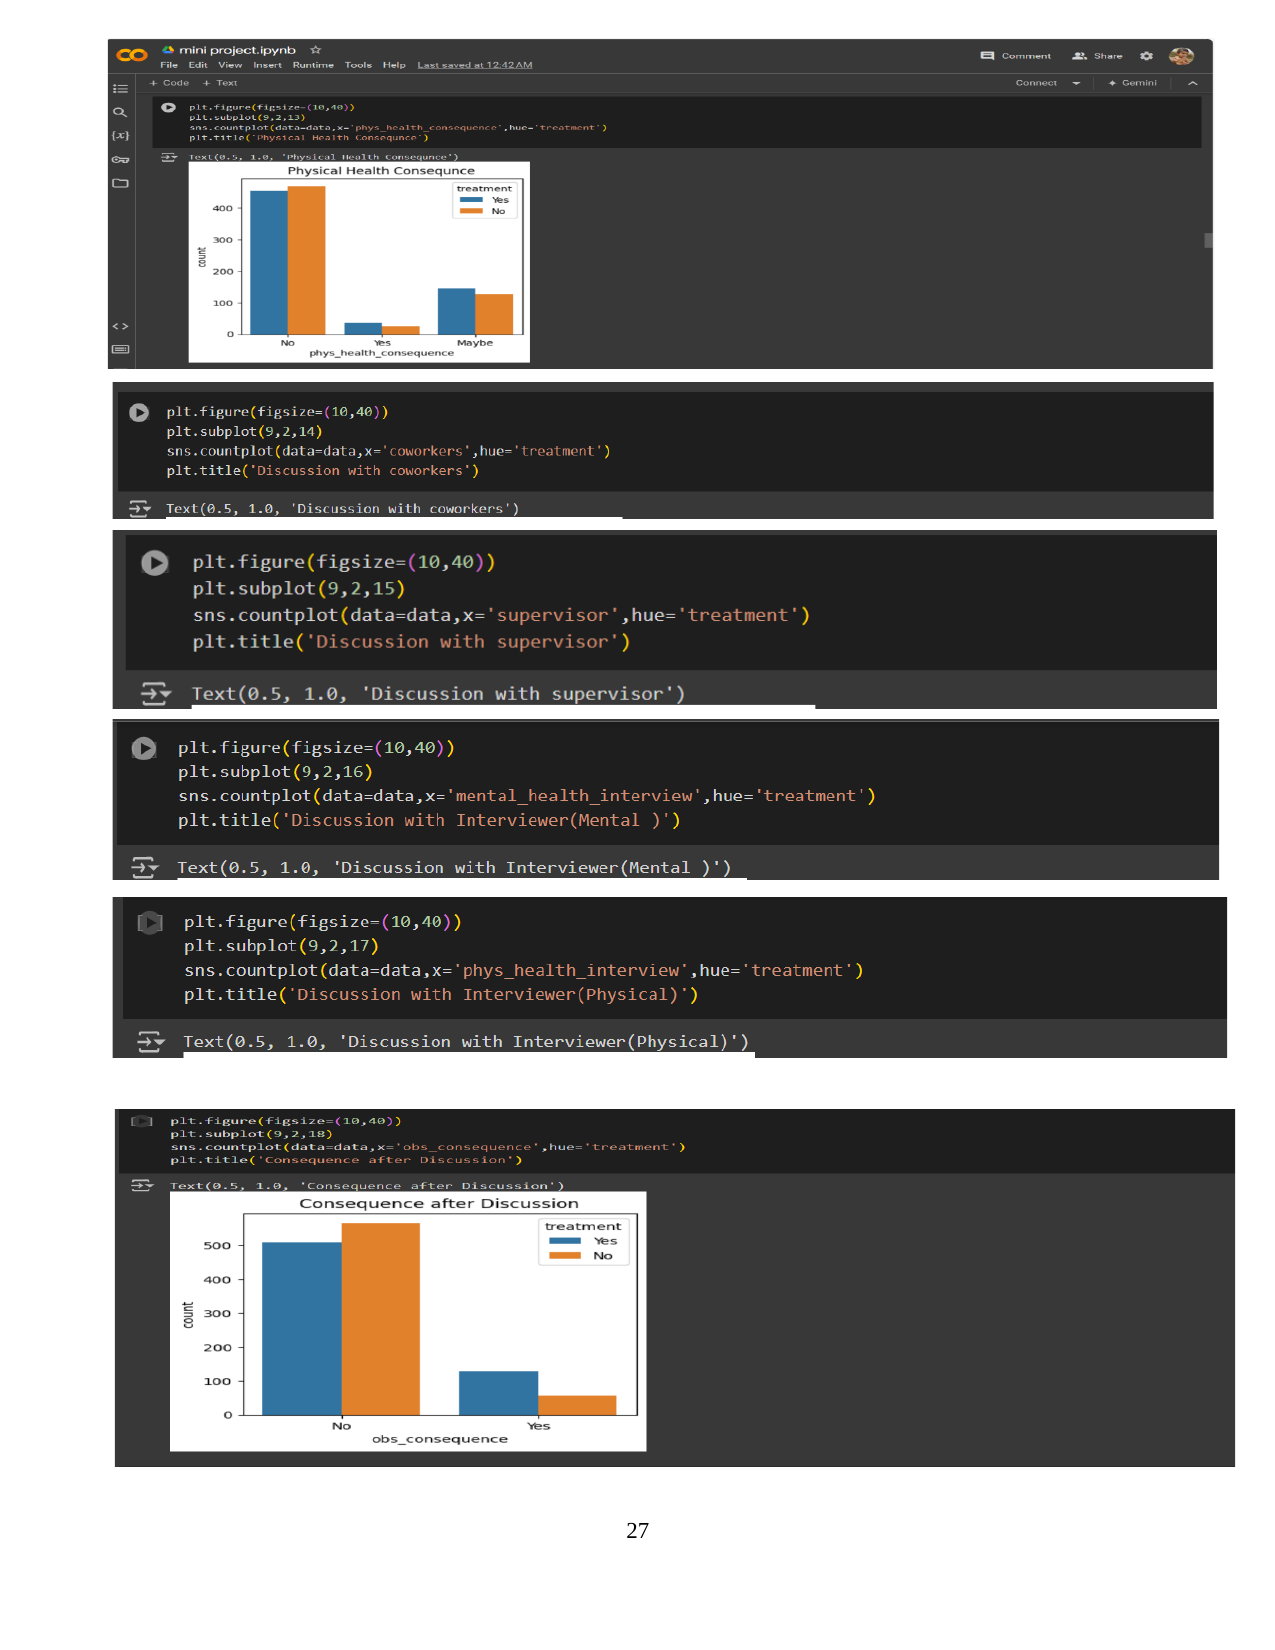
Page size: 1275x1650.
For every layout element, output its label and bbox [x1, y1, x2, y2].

picture [107, 38, 1215, 369]
picture [112, 382, 1214, 519]
picture [112, 530, 1217, 709]
picture [112, 719, 1220, 880]
picture [112, 897, 1228, 1058]
picture [114, 1109, 1236, 1467]
